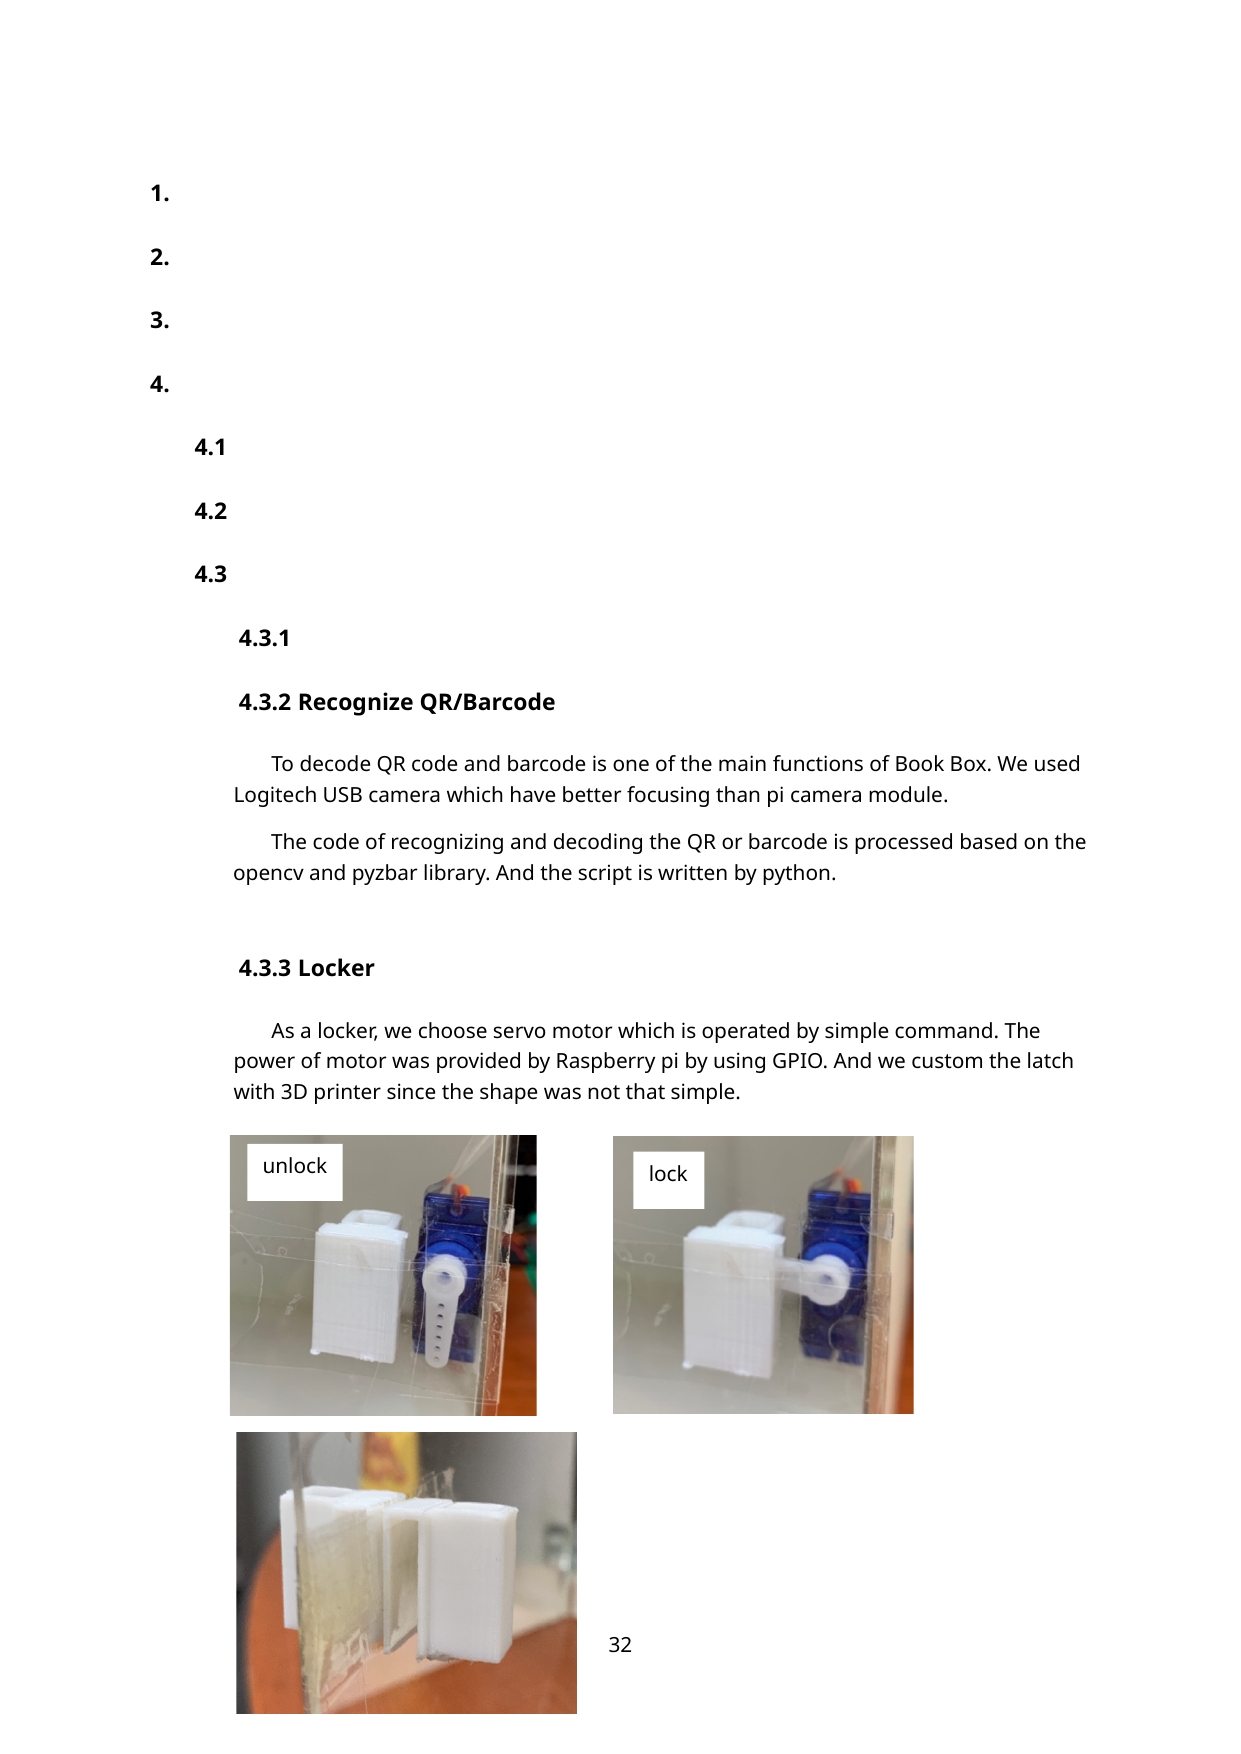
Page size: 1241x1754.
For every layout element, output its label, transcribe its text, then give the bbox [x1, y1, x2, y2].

picture [613, 1136, 914, 1414]
text To decode QR code and barcode is one of the main functions of Book Box. We used Logitech USB camera which have better focusing than pi camera module. [233, 749, 1090, 808]
subtitle Recognize QR/Barcode [239, 686, 1090, 717]
text As a locker, we choose servo motor which is operated by simple command. The power of motor was provided by Raspberry pi by using GPIO. And we custom the latch with 3D printer since the shape was not that simple. [233, 1016, 1090, 1105]
picture [229, 1135, 537, 1416]
picture [236, 1432, 577, 1714]
text The code of recognizing and decoding the QR or barcode is processed based on the opencv and pyzbar library. And the script is written by python. [233, 827, 1090, 886]
subtitle Locker [239, 952, 1090, 983]
